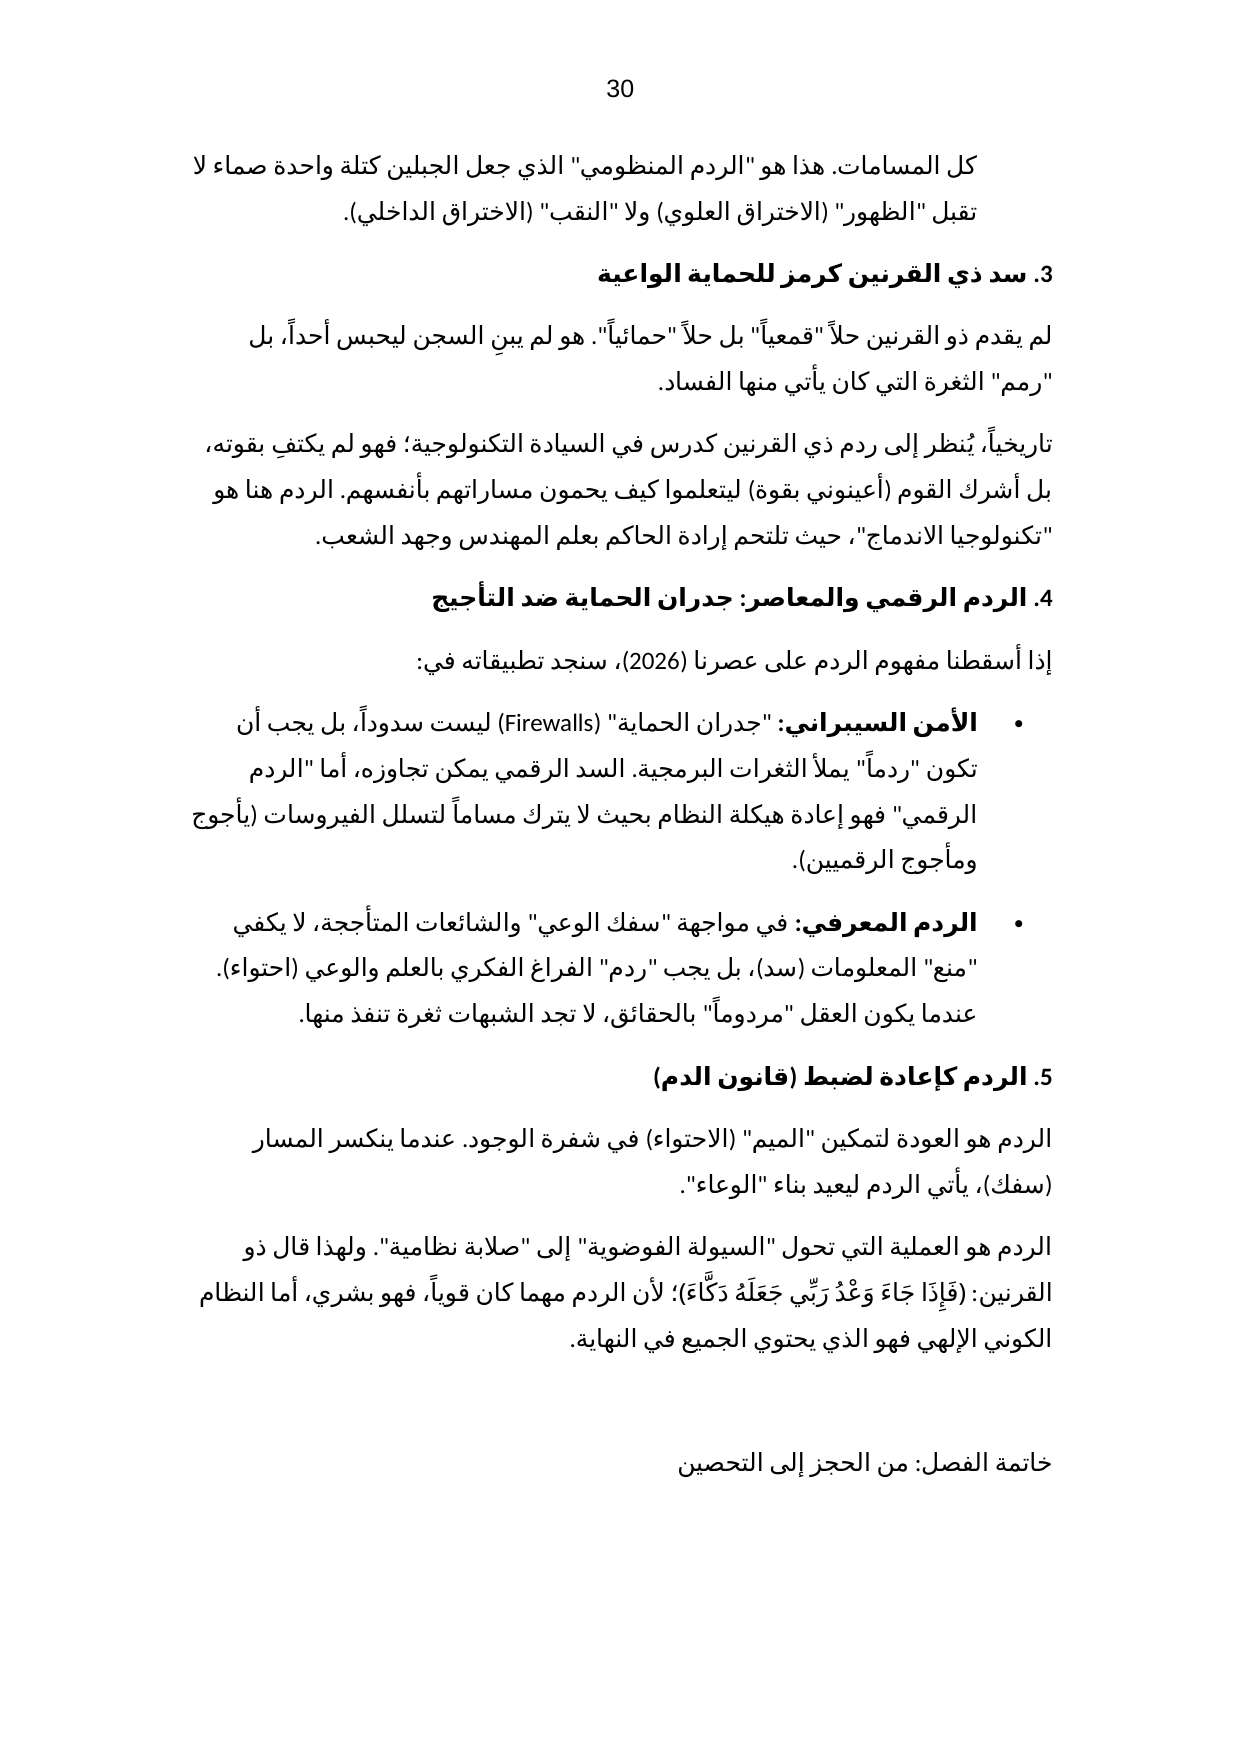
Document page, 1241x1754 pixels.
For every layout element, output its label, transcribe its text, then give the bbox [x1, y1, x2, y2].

list الأمن السيبراني: "جدران الحماية" (Firewalls) ليست سدوداً، بل يجب أن تكون "ردماً" يملأ الثغرات البرمجية. السد الرقمي يمكن تجاوزه، أما "الردم الرقمي" فهو إعادة هيكلة النظام بحيث لا يترك مساماً لتسلل الفيروسات (يأجوج ومأجوج الرقميين). [187, 707, 1015, 875]
text الردم هو العملية التي تحول "السيولة الفوضوية" إلى "صلابة نظامية". ولهذا قال ذو القرنين: ﴿فَإِذَا جَاءَ وَعْدُ رَبِّي جَعَلَهُ دَكَّاءَ﴾؛ لأن الردم مهما كان قوياً، فهو بشري، أما النظام الكوني الإلهي فهو الذي يحتوي الجميع في النهاية. [187, 1231, 1053, 1353]
list الردم المعرفي: في مواجهة "سفك الوعي" والشائعات المتأججة، لا يكفي "منع" المعلومات (سد)، بل يجب "ردم" الفراغ الفكري بالعلم والوعي (احتواء). عندما يكون العقل "مردوماً" بالحقائق، لا تجد الشبهات ثغرة تنفذ منها. [187, 907, 1015, 1029]
text 3. سد ذي القرنين كرمز للحماية الواعية [187, 258, 1053, 289]
text الردم هو العودة لتمكين "الميم" (الاحتواء) في شفرة الوجود. عندما ينكسر المسار (سفك)، يأتي الردم ليعيد بناء "الوعاء". [187, 1123, 1053, 1199]
text تاريخياً، يُنظر إلى ردم ذي القرنين كدرس في السيادة التكنولوجية؛ فهو لم يكتفِ بقوته، بل أشرك القوم (أعينوني بقوة) ليتعلموا كيف يحمون مساراتهم بأنفسهم. الردم هنا هو "تكنولوجيا الاندماج"، حيث تلتحم إرادة الحاكم بعلم المهندس وجهد الشعب. [187, 429, 1053, 551]
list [187, 150, 1015, 226]
text 5. الردم كإعادة لضبط (قانون الدم) [187, 1061, 1053, 1091]
text لم يقدم ذو القرنين حلاً "قمعياً" بل حلاً "حمائياً". هو لم يبنِ السجن ليحبس أحداً، بل "رمم" الثغرة التي كان يأتي منها الفساد. [187, 321, 1053, 397]
text 4. الردم الرقمي والمعاصر: جدران الحماية ضد التأجيج [187, 582, 1053, 613]
text خاتمة الفصل: من الحجز إلى التحصين [187, 1447, 1053, 1478]
text إذا أسقطنا مفهوم الردم على عصرنا (2026)، سنجد تطبيقاته في: [187, 645, 1053, 675]
